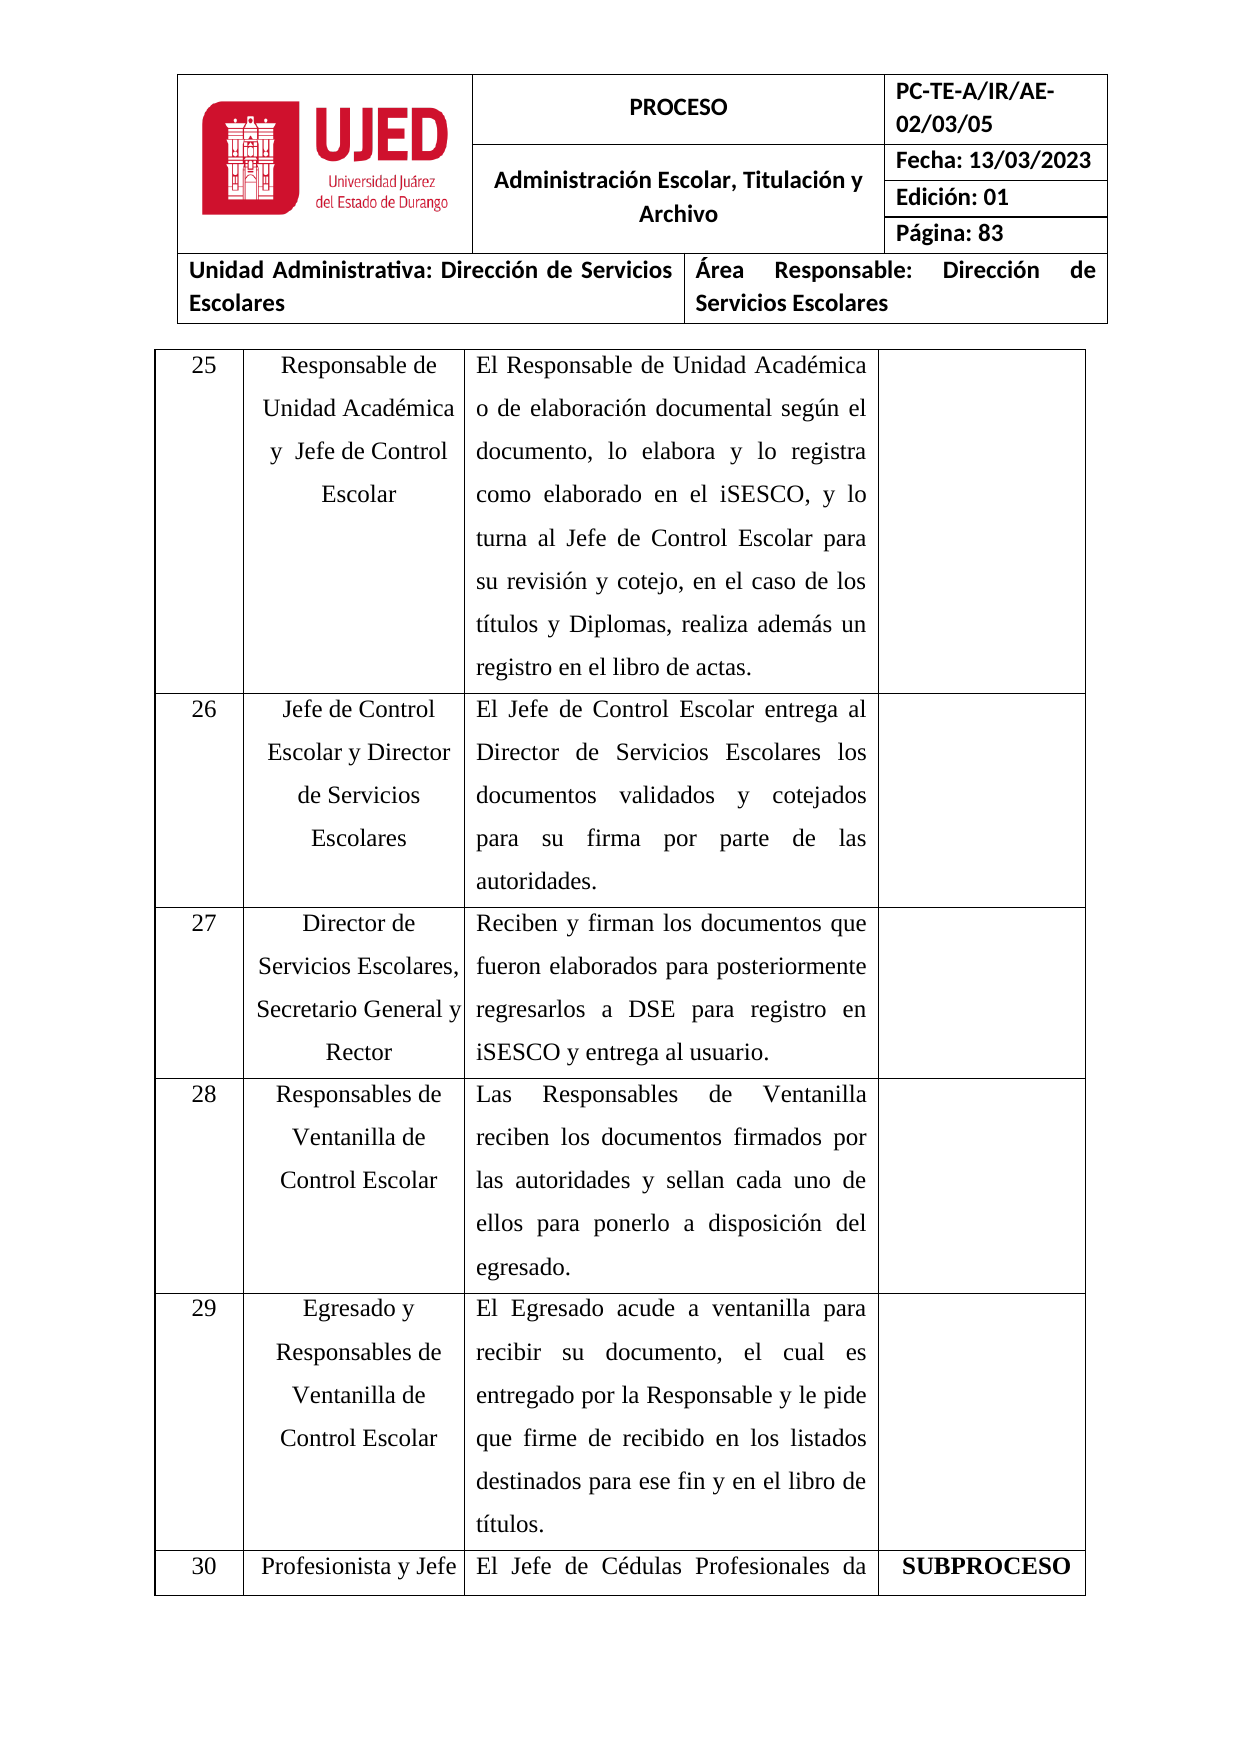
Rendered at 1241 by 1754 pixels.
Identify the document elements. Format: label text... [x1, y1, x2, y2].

table_cell Director de Servicios Escolares, Secretario General y Rector [244, 908, 464, 1078]
table_cell 25 [156, 350, 243, 693]
table_cell El Responsable de Unidad Académica o de elaboración documental según el documento, lo elabora y lo registra como elaborado en el iSESCO, y lo turna al Jefe de Control Escolar para su revisión y cotejo, en el caso de los títulos y Diplomas, realiza además un registro en el libro de actas. [465, 350, 878, 693]
table_cell 27 [156, 908, 243, 1078]
table_cell 29 [156, 1294, 243, 1550]
table_cell [879, 1294, 1085, 1550]
table_cell 28 [156, 1079, 243, 1292]
table_cell Responsable de Unidad Académica y Jefe de Control Escolar [244, 350, 464, 693]
table_cell [879, 908, 1085, 1078]
table_cell El Egresado acude a ventanilla para recibir su documento, el cual es entregado por la Responsable y le pide que firme de recibido en los listados destinados para ese fin y en el libro de títulos. [465, 1294, 878, 1550]
table_cell Responsables de Ventanilla de Control Escolar [244, 1079, 464, 1292]
table_cell [879, 1079, 1085, 1292]
table_cell 26 [156, 694, 243, 907]
table_cell 30 [156, 1551, 243, 1594]
picture [187, 88, 455, 226]
table_cell Egresado y Responsables de Ventanilla de Control Escolar [244, 1294, 464, 1550]
table_cell El Jefe de Control Escolar entrega al Director de Servicios Escolares los documentos validados y cotejados para su firma por parte de las autoridades. [465, 694, 878, 907]
table_cell Reciben y firman los documentos que fueron elaborados para posteriormente regresarlos a DSE para registro en iSESCO y entrega al usuario. [465, 908, 878, 1078]
table_cell Las Responsables de Ventanilla reciben los documentos firmados por las autoridades y sellan cada uno de ellos para ponerlo a disposición del egresado. [465, 1079, 878, 1292]
table_cell SUBPROCESO DE EXPEDICIÓN DOCUMENTOS OFICIALES [879, 1551, 1085, 1594]
table_cell El Jefe de Cédulas Profesionales da inicio al SUBPROCESO DE EXPEDICIÓN DE DOCUMENTOS OFICIALES. [465, 1551, 878, 1594]
table_cell Jefe de Control Escolar y Director de Servicios Escolares [244, 694, 464, 907]
table_cell Profesionista y Jefe de Cédulas Profesionales [244, 1551, 464, 1594]
table_cell [879, 350, 1085, 693]
table_cell [879, 694, 1085, 907]
